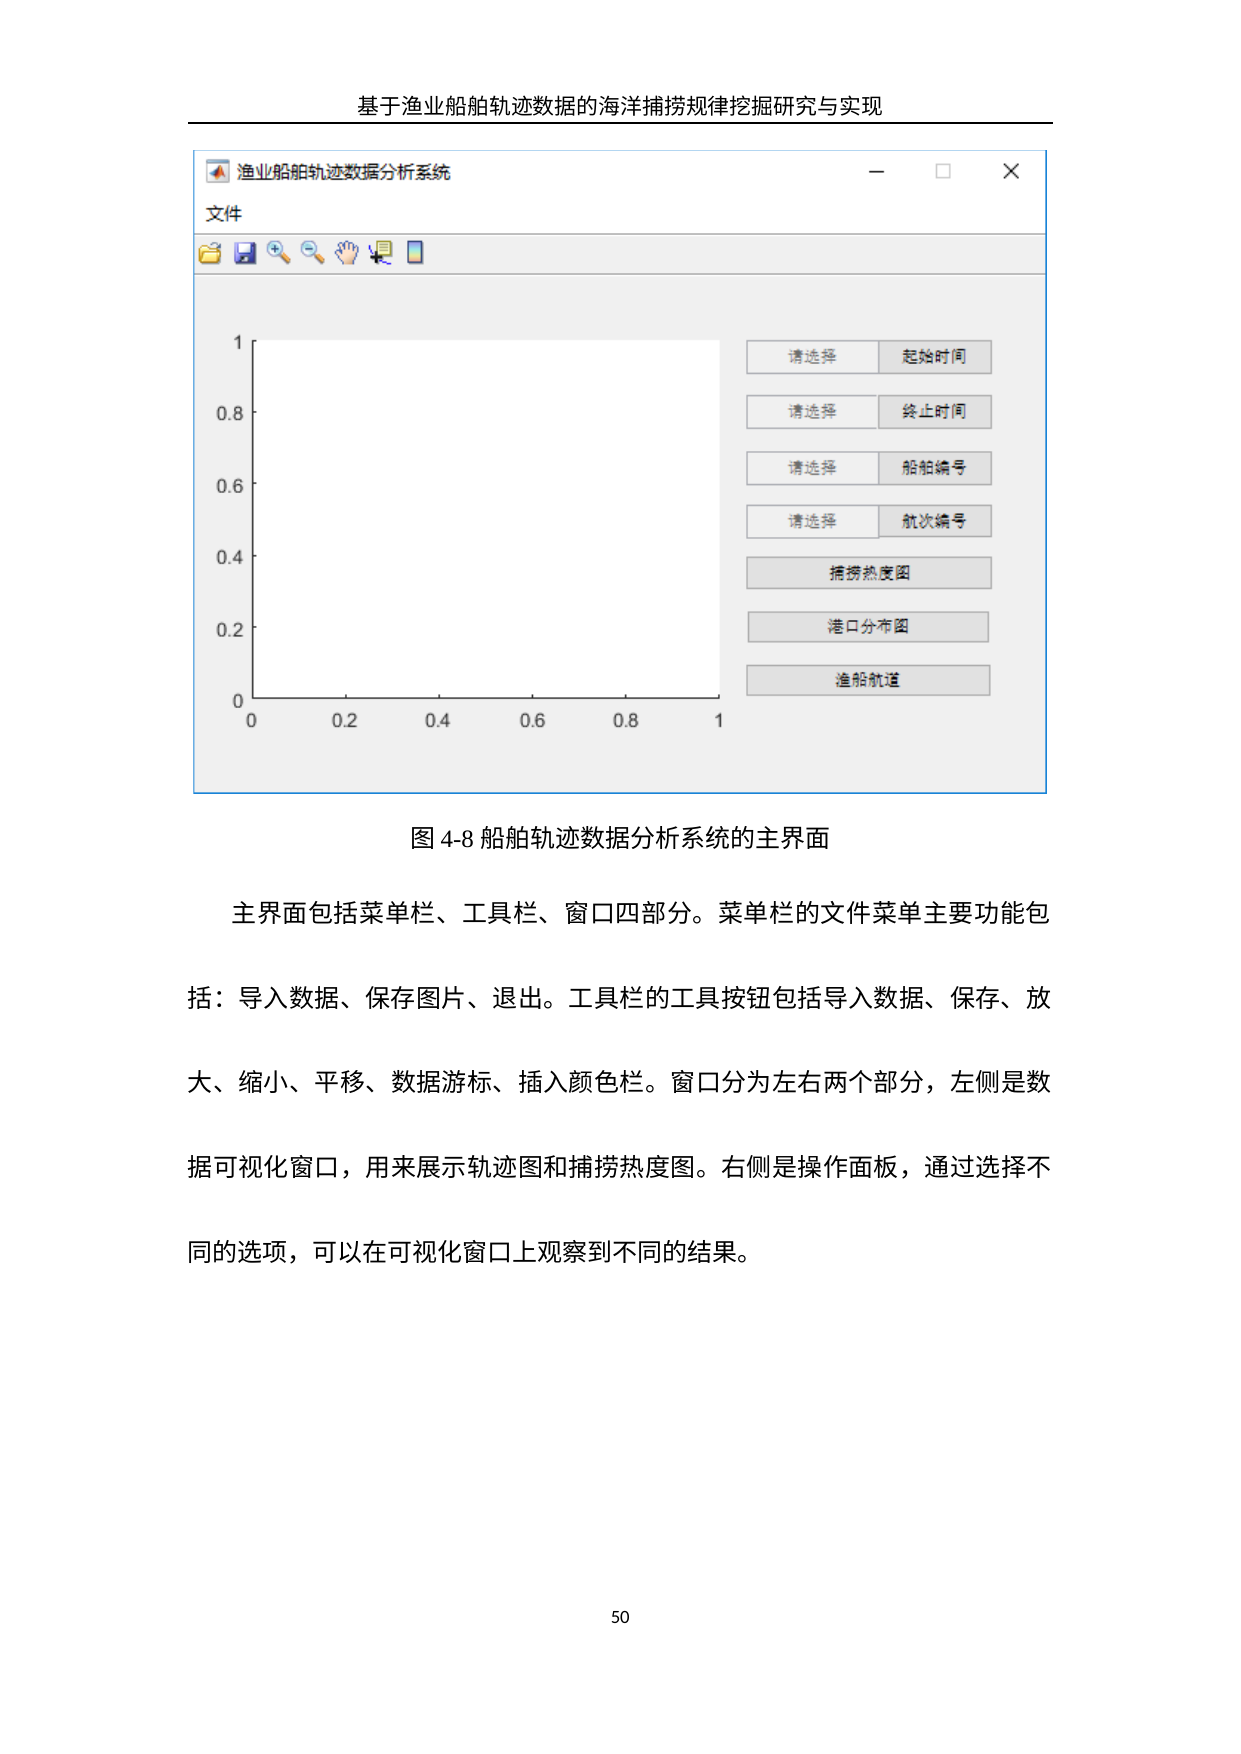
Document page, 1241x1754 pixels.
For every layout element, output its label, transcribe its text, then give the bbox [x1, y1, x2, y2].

table_cell 图4-8 船舶轨迹数据分析系统的主界面 [176, 802, 1064, 877]
text 主界面包括菜单栏、工具栏、窗口四部分。菜单栏的文件菜单主要功能包括：导入数据、保存图片、退出。工具栏的工具按钮包括导入数据、保存、放大、缩小、平移、数据游标、插入颜色栏。窗口分为左右两个部分，左侧是数据可视化窗口，用来展示轨迹图和捕捞热度图。右侧是操作面板，通过选择不同的选项，可以在可视化窗口上观察到不同的结果。 [187, 877, 1053, 1285]
table_header [176, 150, 1064, 802]
picture [193, 150, 1047, 794]
